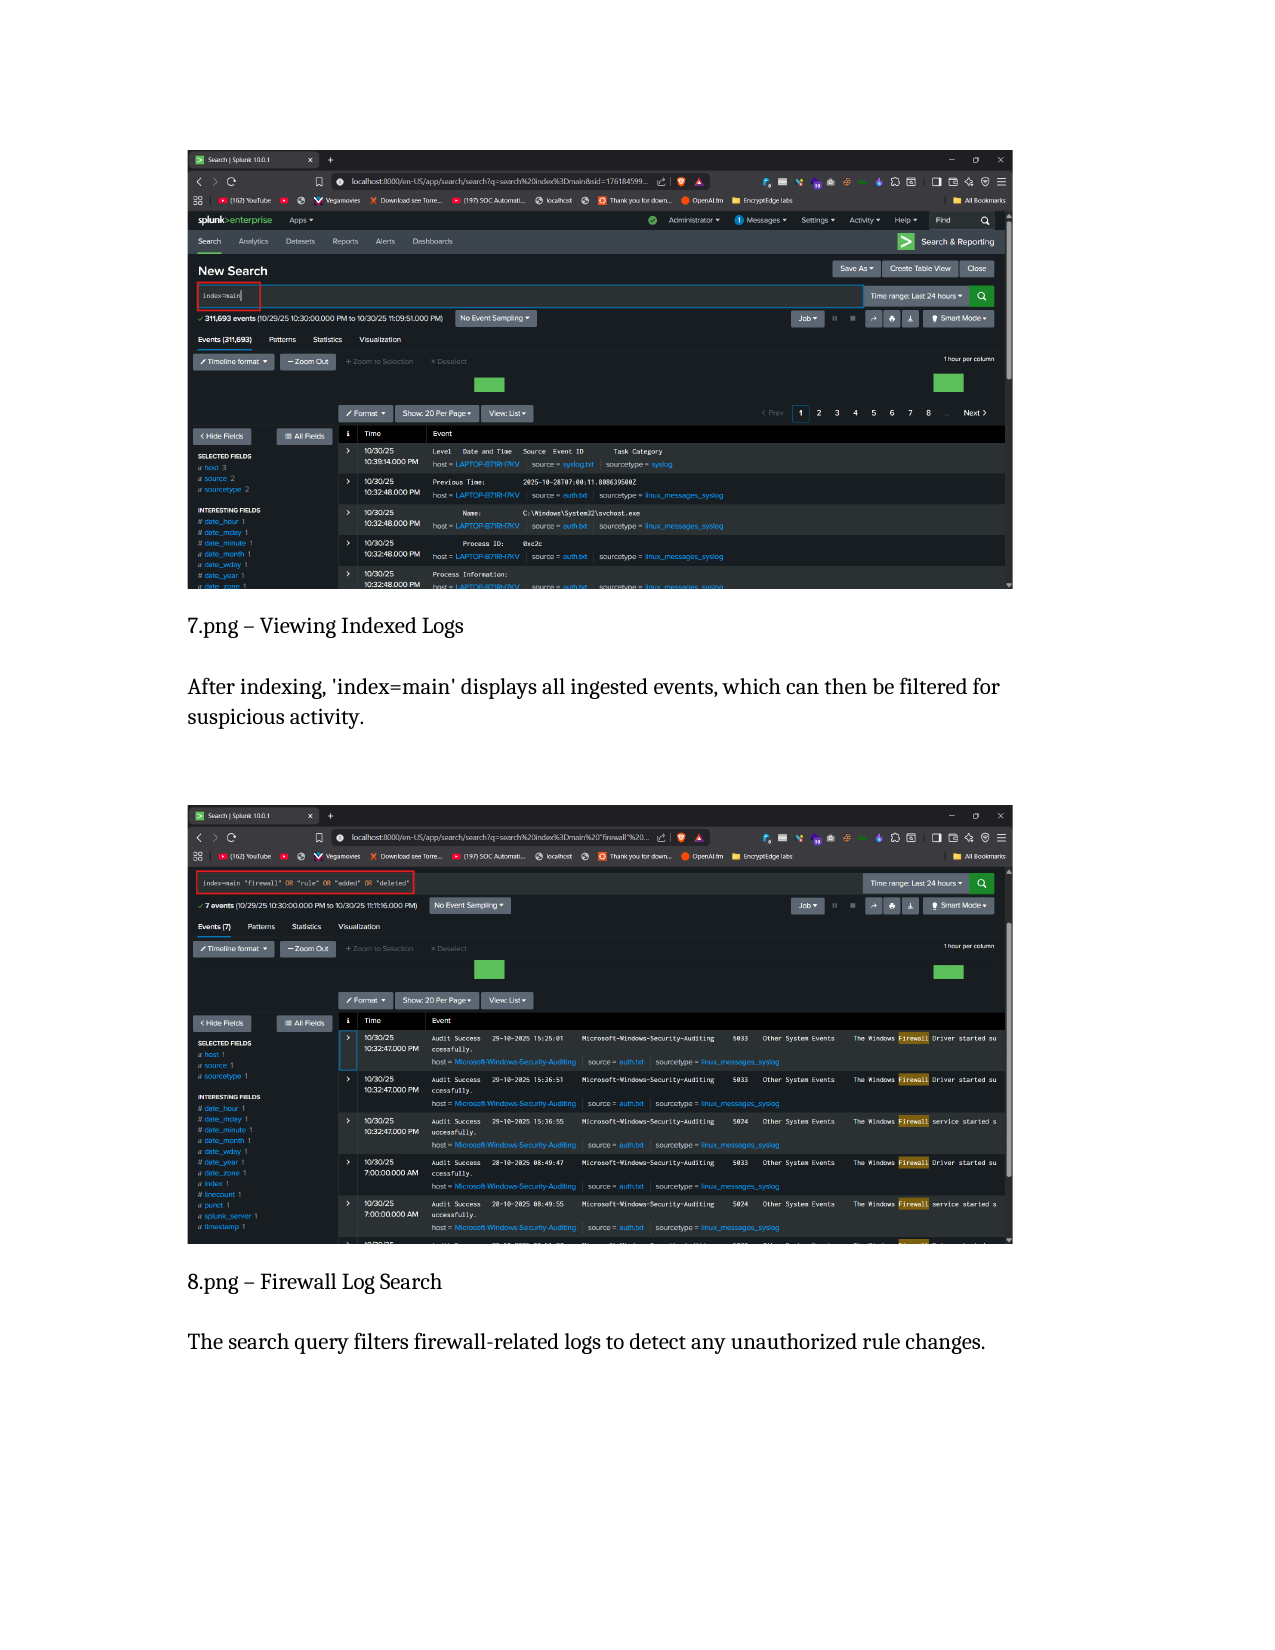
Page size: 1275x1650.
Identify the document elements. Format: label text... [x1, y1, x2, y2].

picture [187, 150, 1013, 589]
text 7.png – Viewing Indexed Logs After indexing, 'index=main' displays all ingested events, which can then be filtered for suspicious activity. [187, 613, 1087, 730]
text 8.png – Firewall Log Search The search query filters firewall-related logs to detect any unauthorized rule changes. [187, 1269, 1087, 1356]
picture [187, 805, 1013, 1244]
